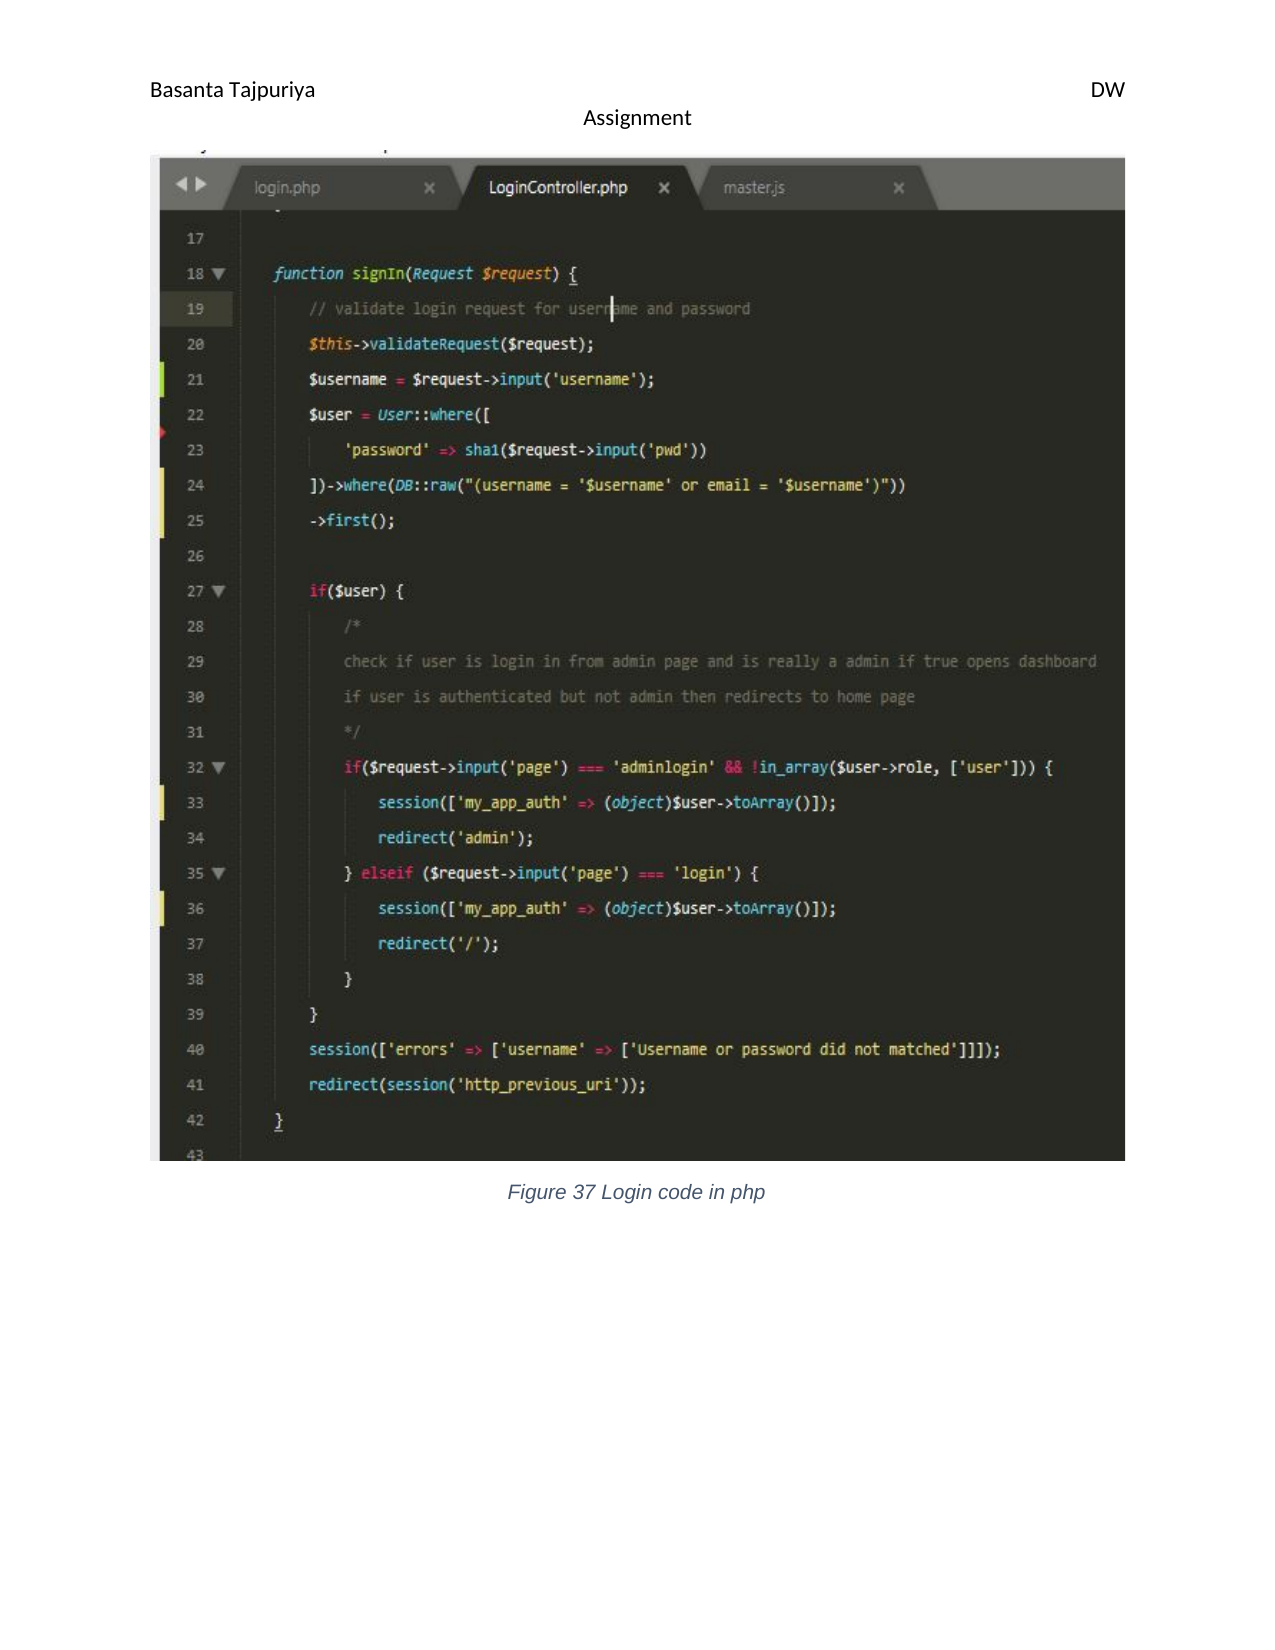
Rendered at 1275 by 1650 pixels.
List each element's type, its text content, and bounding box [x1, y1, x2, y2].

picture [150, 150, 1125, 1161]
text Figure 37 Login code in php [150, 1180, 1125, 1204]
